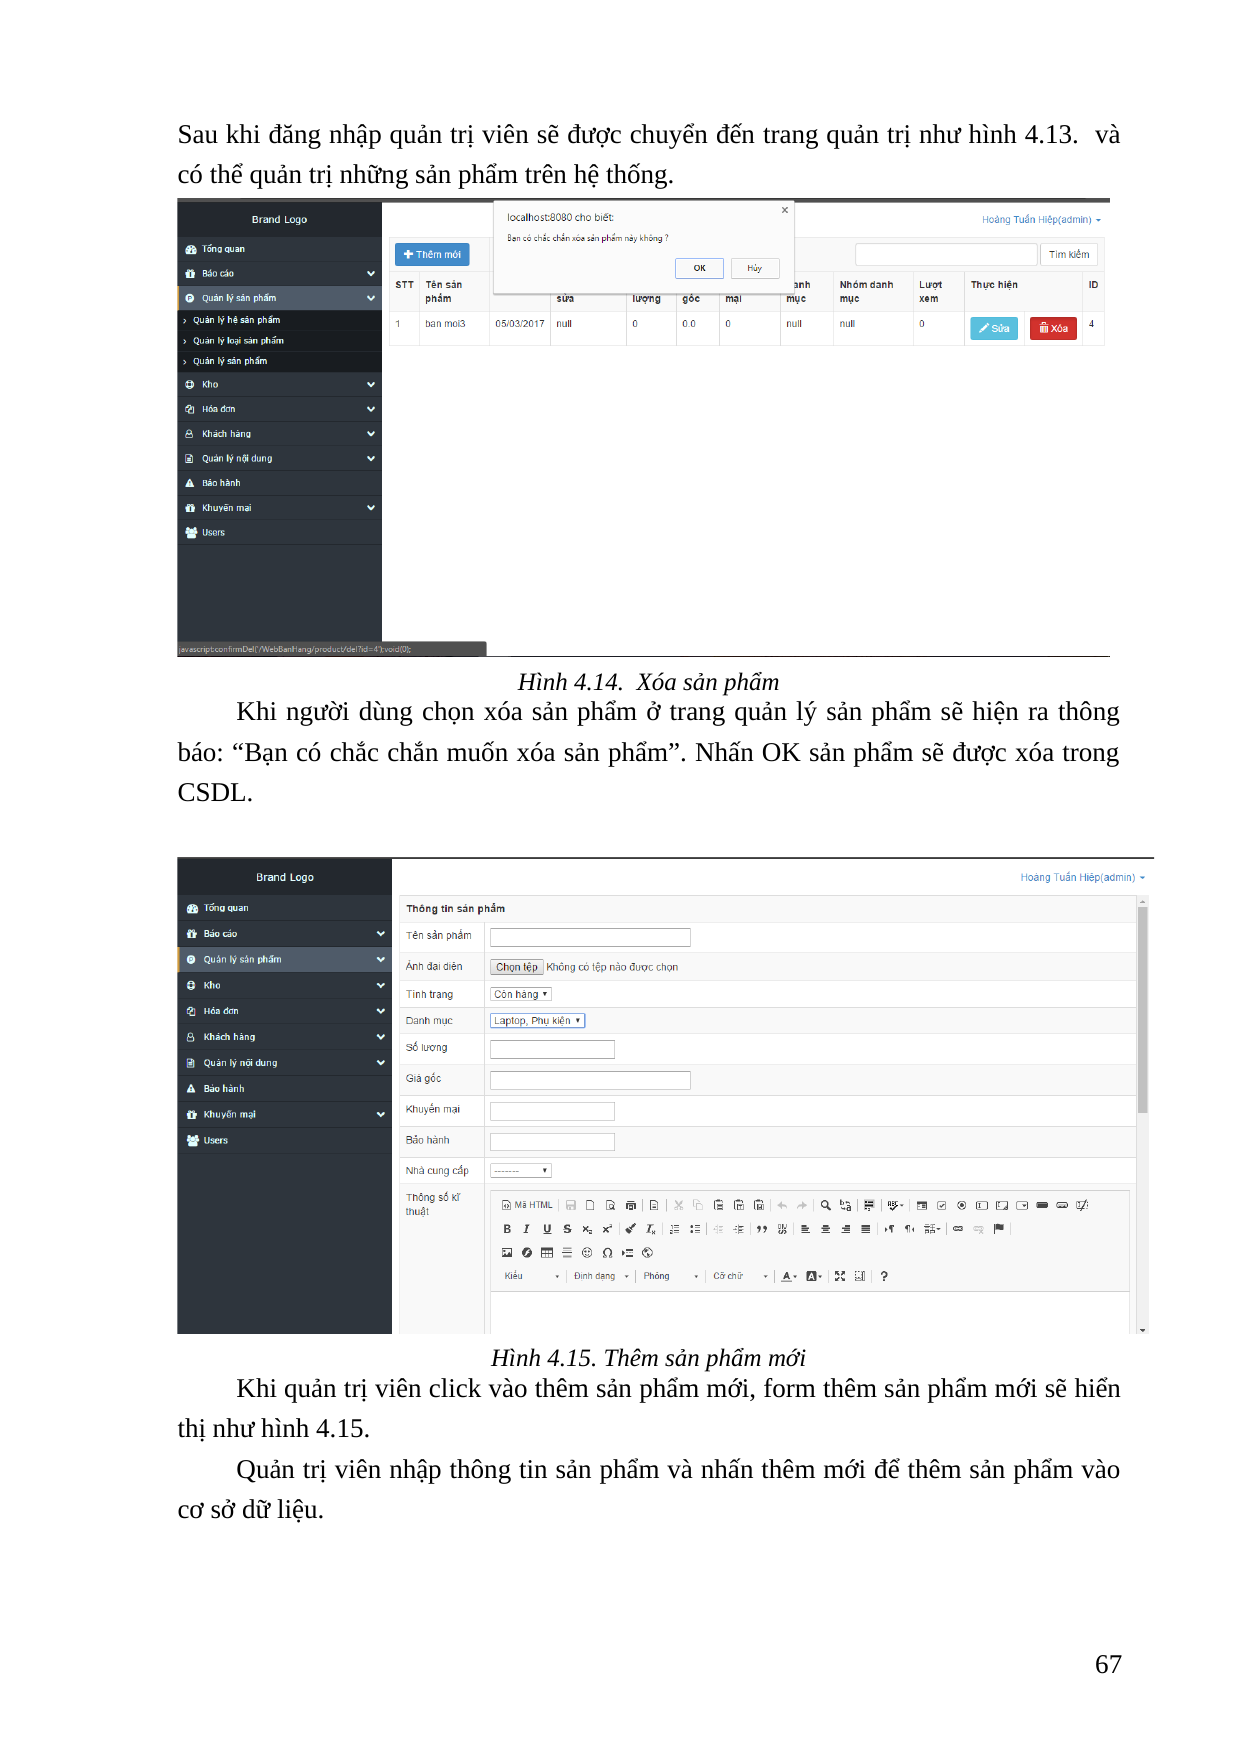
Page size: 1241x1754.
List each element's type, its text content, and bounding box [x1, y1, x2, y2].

text Hình 4.14. Xóa sản phẩm [177, 666, 1122, 695]
text Khi người dùng chọn xóa sản phẩm ở trang quản lý sản phẩm sẽ hiện ra thông báo: “Bạn có chắc chắn muốn xóa sản phẩm”. Nhấn OK sản phẩm sẽ được xóa trong CSDL. [177, 695, 1122, 807]
text Quản trị viên nhập thông tin sản phẩm và nhấn thêm mới để thêm sản phẩm vào cơ sở dữ liệu. [177, 1453, 1122, 1524]
picture [177, 857, 1155, 1334]
text Hình 4.15. Thêm sản phẩm mới [177, 1343, 1122, 1372]
text Khi quản trị viên click vào thêm sản phẩm mới, form thêm sản phẩm mới sẽ hiển thị như hình 4.15. [177, 1372, 1122, 1444]
text Sau khi đăng nhập quản trị viên sẽ được chuyển đến trang quản trị như hình 4.13. và có thể quản trị những sản phẩm trên hệ thống. [177, 118, 1122, 190]
picture [177, 198, 1110, 657]
